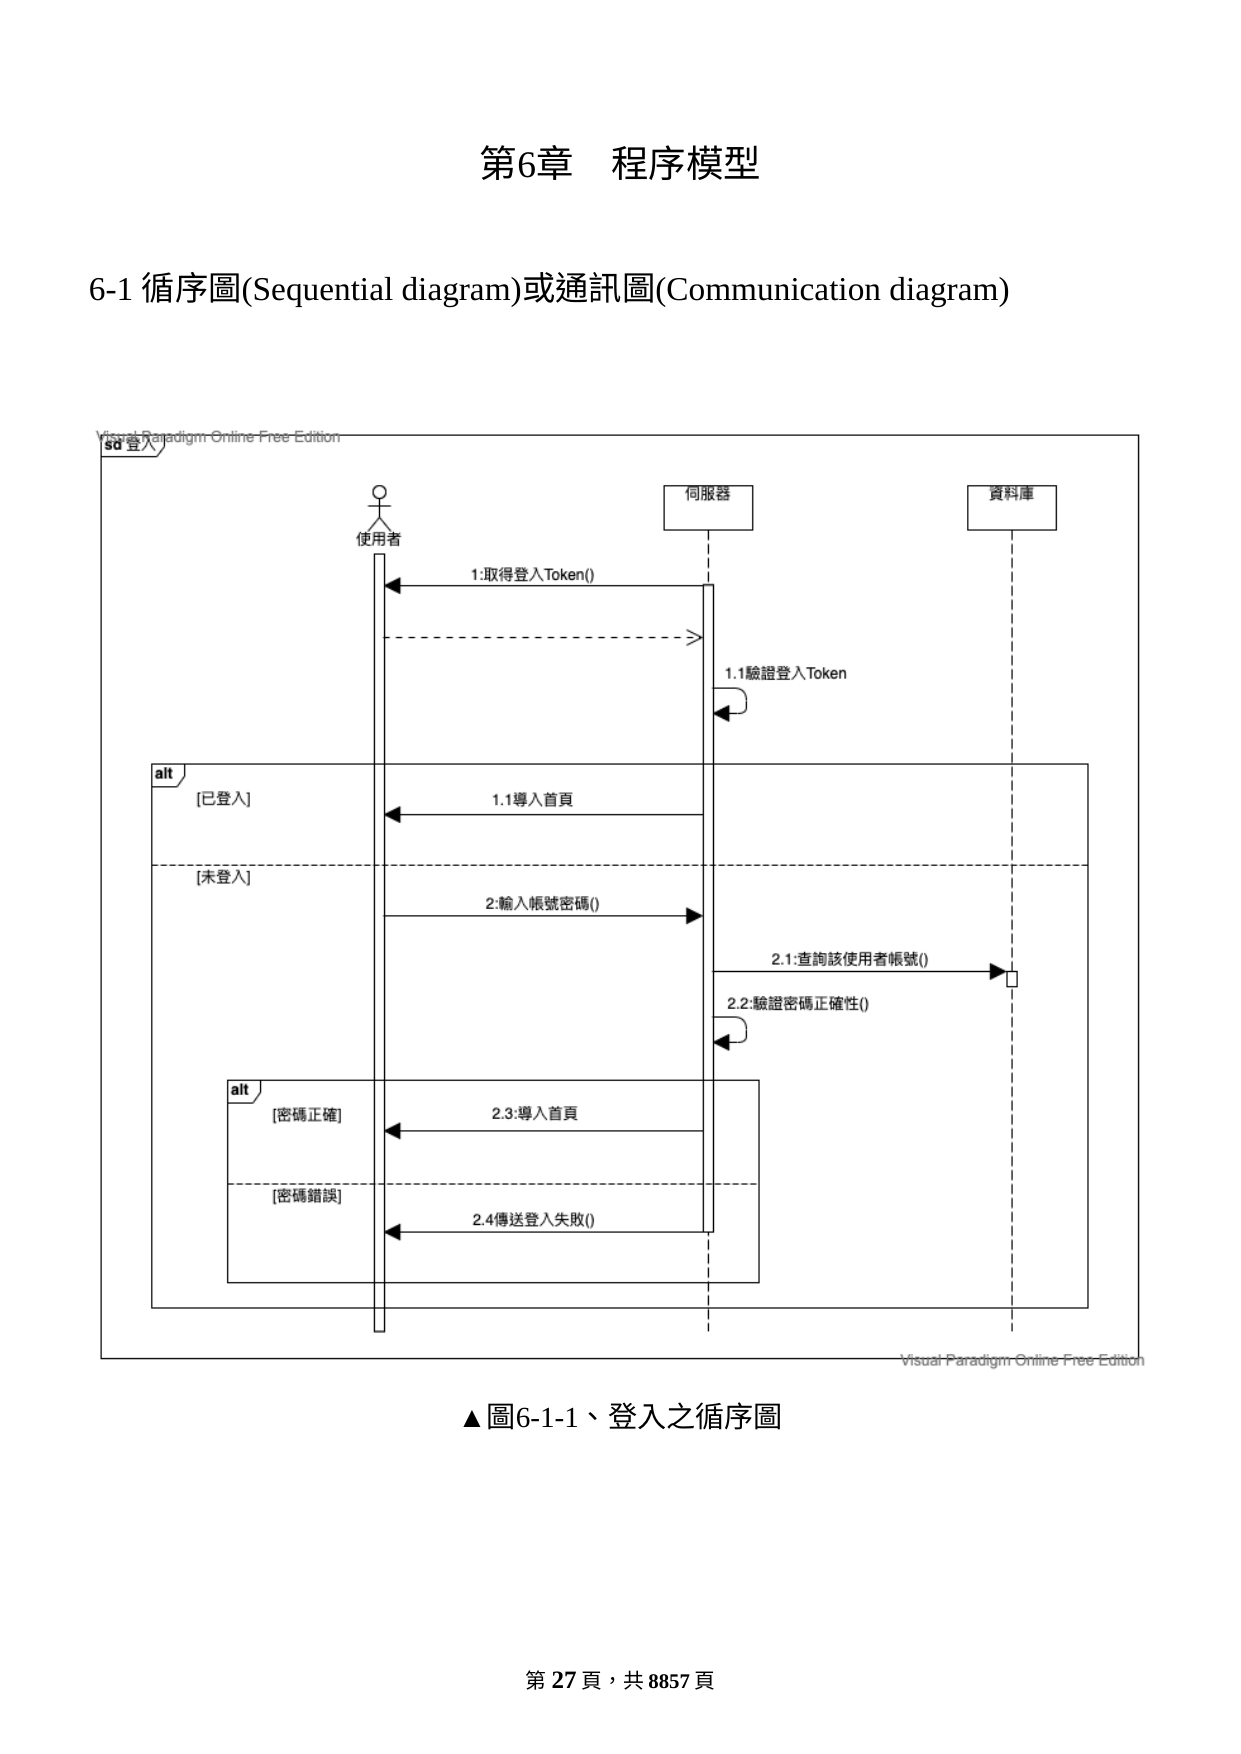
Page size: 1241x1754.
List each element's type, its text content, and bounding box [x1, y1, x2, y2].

subtitle 程序模型 [89, 121, 1152, 201]
subtitle 循序圖(Sequential diagram)或通訊圖(Communication diagram) [89, 247, 1152, 326]
picture [88, 422, 1152, 1372]
